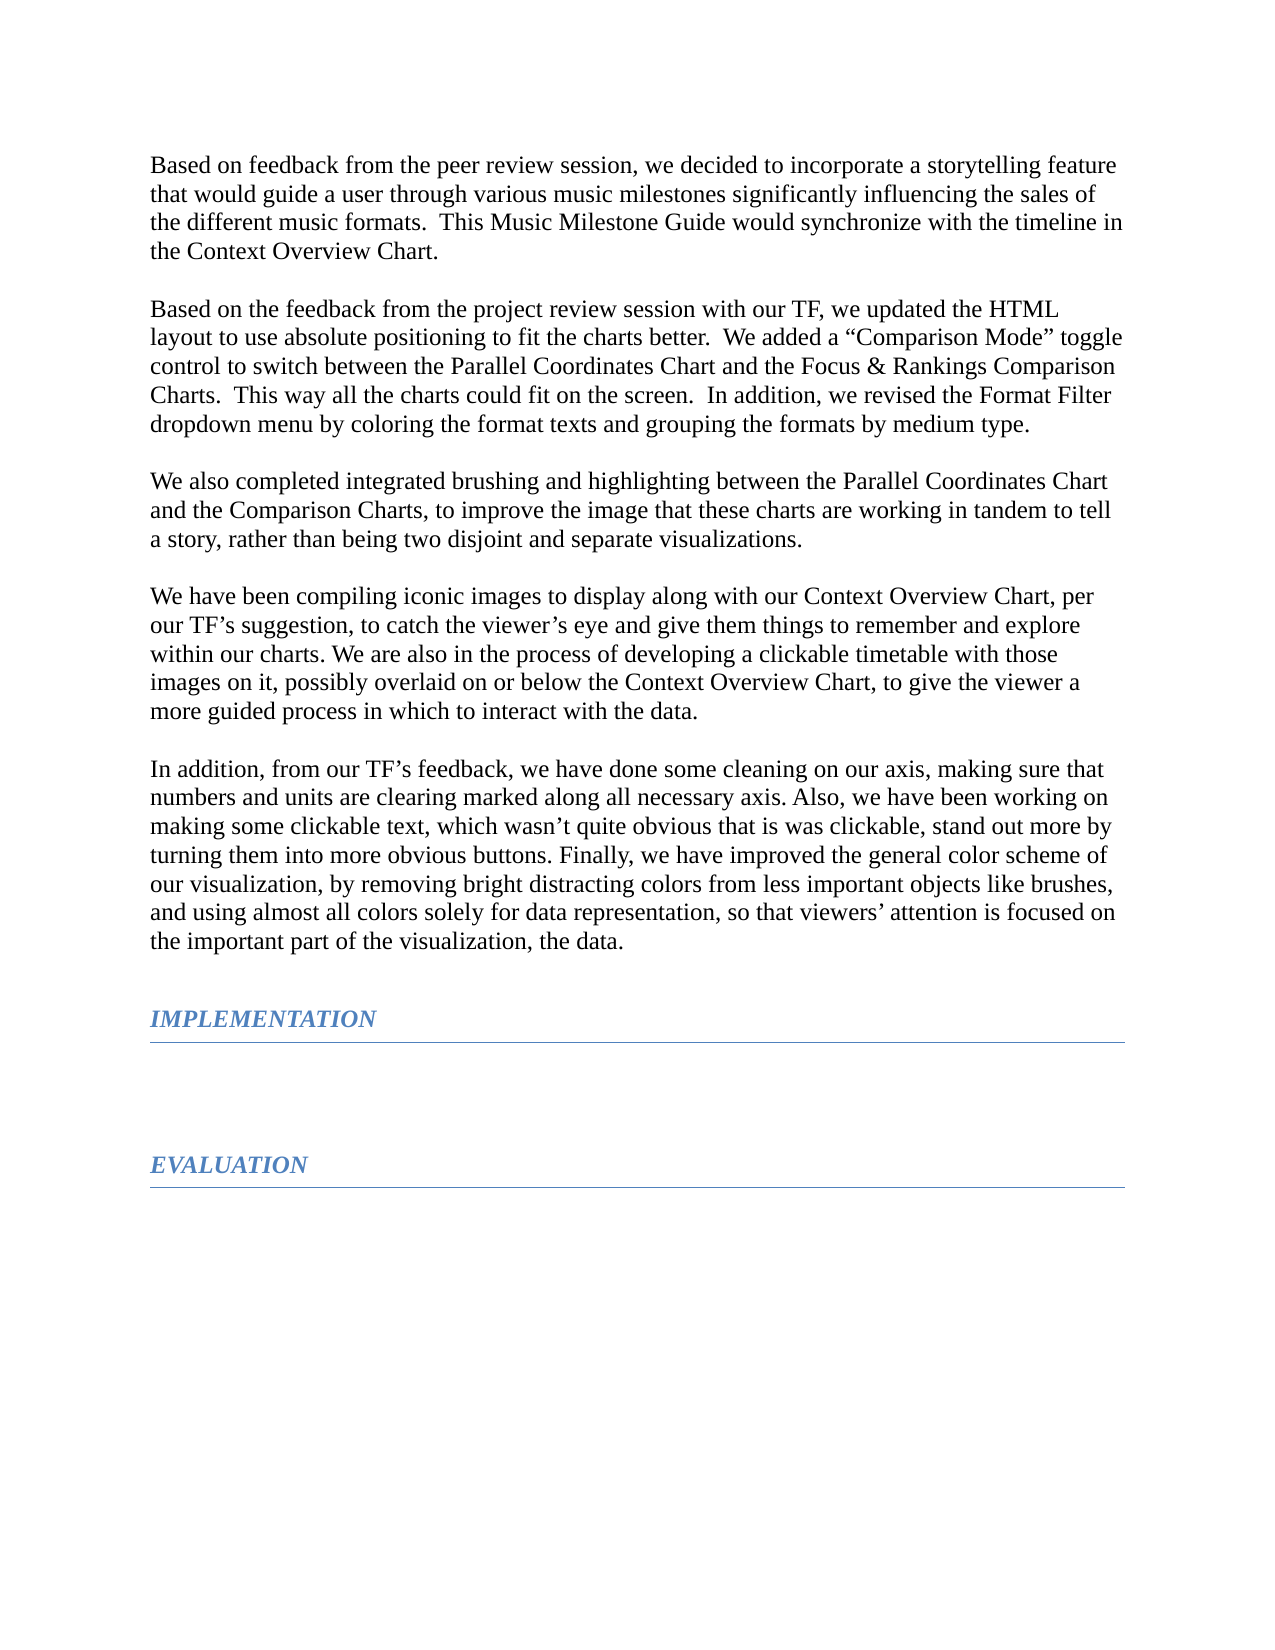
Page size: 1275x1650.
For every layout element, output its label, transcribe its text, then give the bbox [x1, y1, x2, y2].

text Based on feedback from the peer review session, we decided to incorporate a storytelling feature that would guide a user through various music milestones significantly influencing the sales of the different music formats. This Music Milestone Guide would synchronize with the timeline in the Context Overview Chart. [150, 150, 1125, 265]
text EVALUATION [150, 1150, 1125, 1187]
text Based on the feedback from the project review session with our TF, we updated the HTML layout to use absolute positioning to fit the charts better. We added a “Comparison Mode” toggle control to switch between the Parallel Coordinates Chart and the Focus & Rankings Comparison Charts. This way all the charts could fit on the screen. In addition, we revised the Format Filter dropdown menu by coloring the format texts and grouping the formats by medium type. [150, 294, 1125, 437]
text We also completed integrated brushing and highlighting between the Parallel Coordinates Chart and the Comparison Charts, to improve the image that these charts are working in tandem to tell a story, rather than being two disjoint and separate visualizations. [150, 466, 1125, 552]
text We have been compiling iconic images to display along with our Context Overview Chart, per our TF’s suggestion, to catch the viewer’s eye and give them things to remember and explore within our charts. We are also in the process of developing a clickable timetable with those images on it, possibly overlaid on or below the Context Overview Chart, to give the viewer a more guided process in which to interact with the data. [150, 581, 1125, 725]
text In addition, from our TF’s feedback, we have done some cleaning on our axis, making sure that numbers and units are clearing marked along all necessary axis. Also, we have been working on making some clickable text, which wasn’t quite obvious that is was clickable, stand out more by turning them into more obvious buttons. Finally, we have improved the general color scheme of our visualization, by removing bright distracting colors from less important objects like brushes, and using almost all colors solely for data representation, so that viewers’ attention is focused on the important part of the visualization, the data. [150, 754, 1125, 955]
text IMPLEMENTATION [150, 1004, 1125, 1042]
